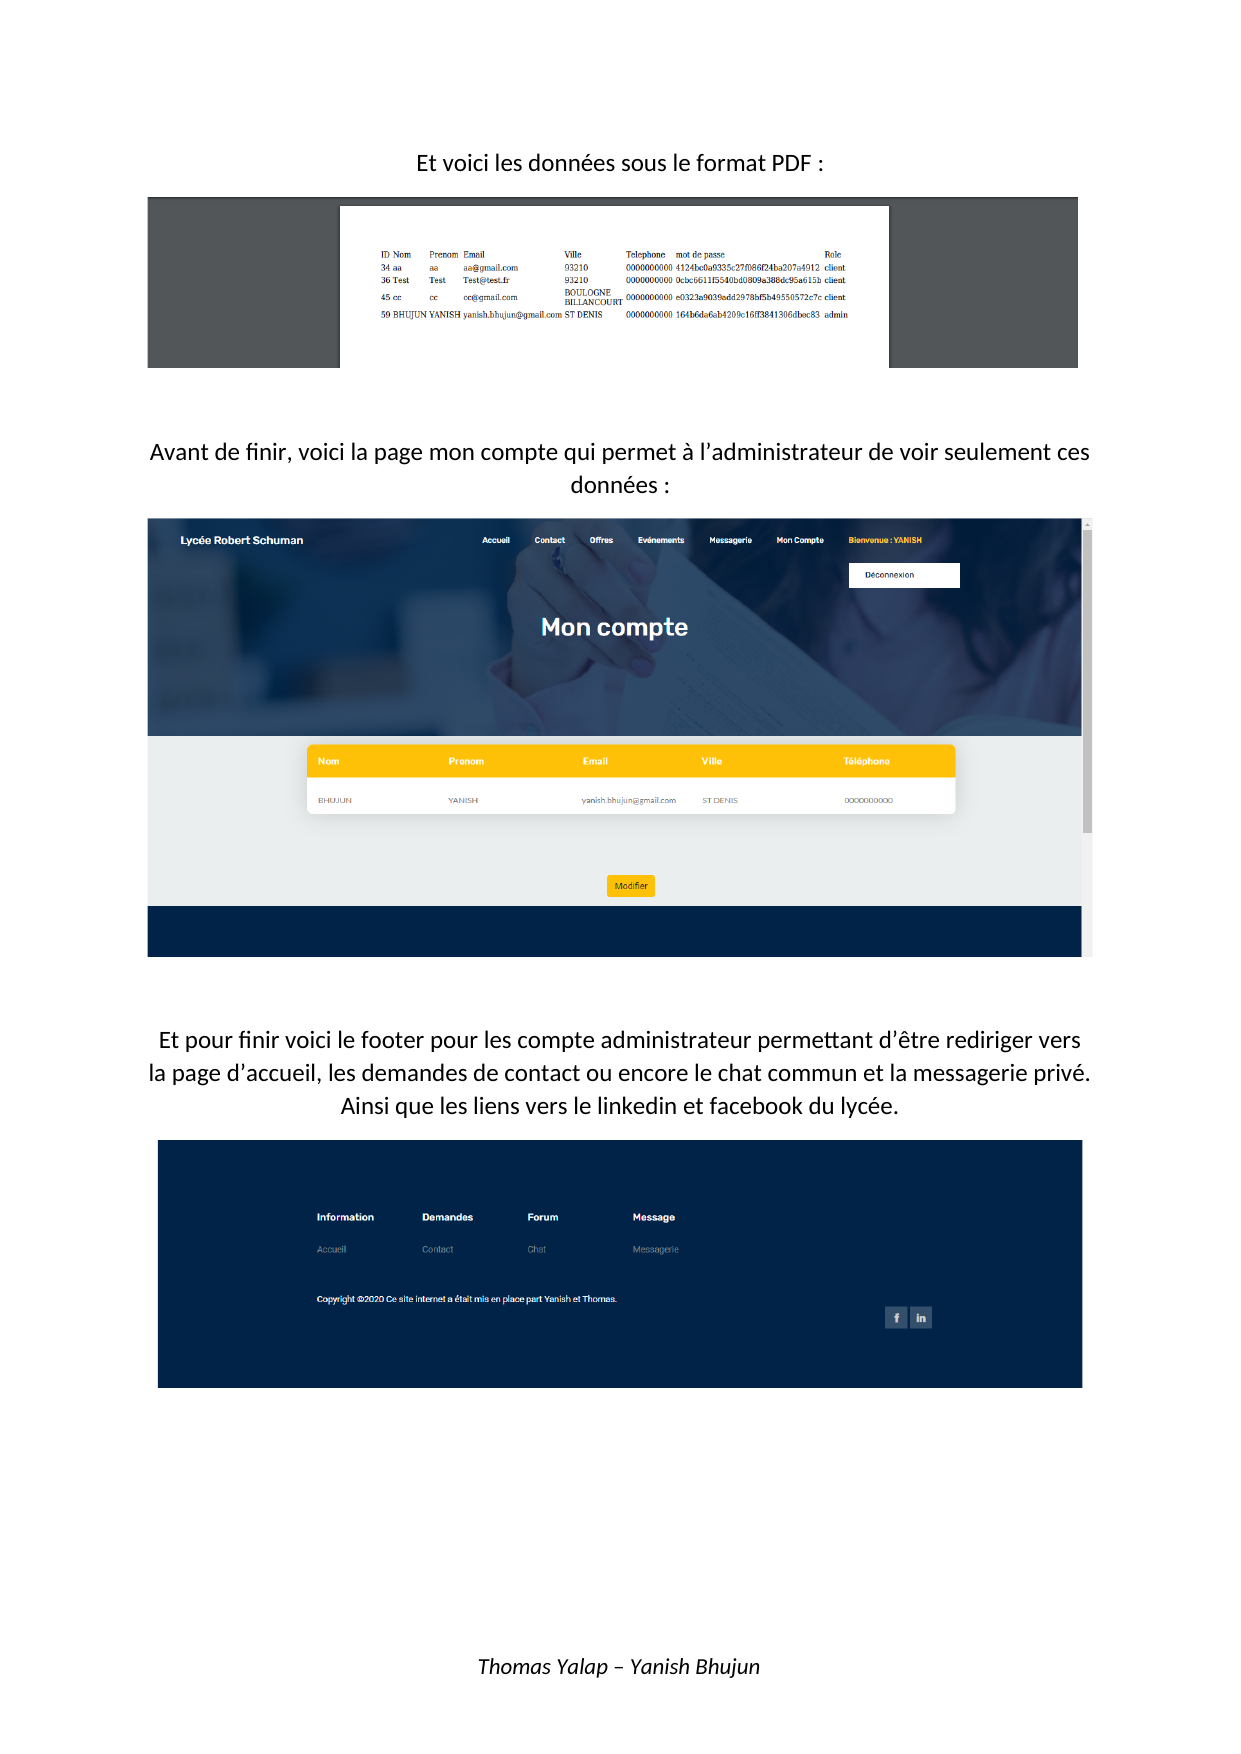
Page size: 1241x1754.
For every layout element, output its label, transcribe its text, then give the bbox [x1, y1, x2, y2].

text Et voici les données sous le format PDF : [148, 148, 1093, 178]
picture [157, 1140, 1083, 1388]
text Avant de finir, voici la page mon compte qui permet à l’administrateur de voir seulement ces données : [148, 436, 1093, 499]
text Et pour finir voici le footer pour les compte administrateur permettant d’être rediriger vers la page d’accueil, les demandes de contact ou encore le chat commun et la messagerie privé. Ainsi que les liens vers le linkedin et facebook du lycée. [148, 1024, 1093, 1121]
picture [147, 197, 1078, 368]
picture [147, 518, 1093, 957]
